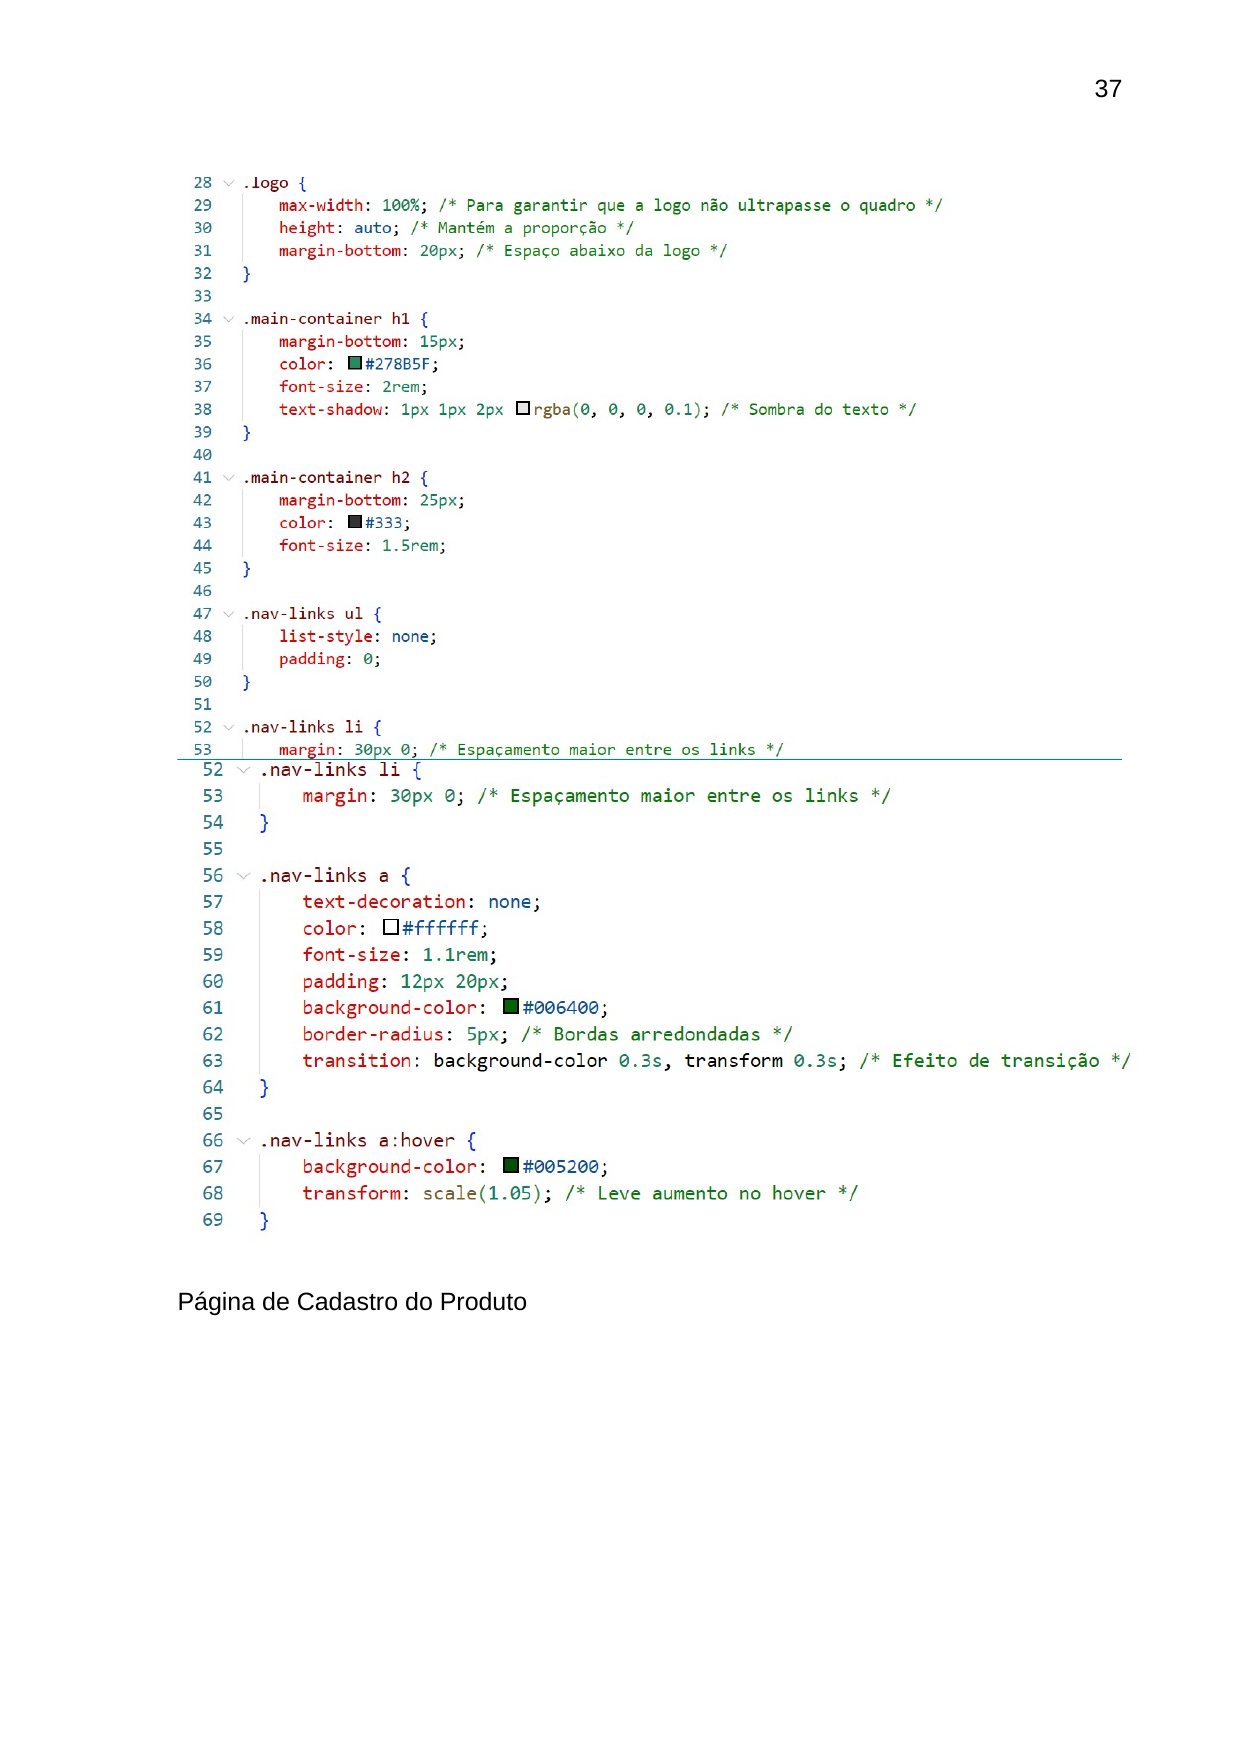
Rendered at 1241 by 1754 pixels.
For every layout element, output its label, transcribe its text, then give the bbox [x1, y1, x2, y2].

picture [177, 177, 1123, 760]
picture [177, 762, 1189, 1268]
text Página de Cadastro do Produto [177, 1287, 1122, 1316]
